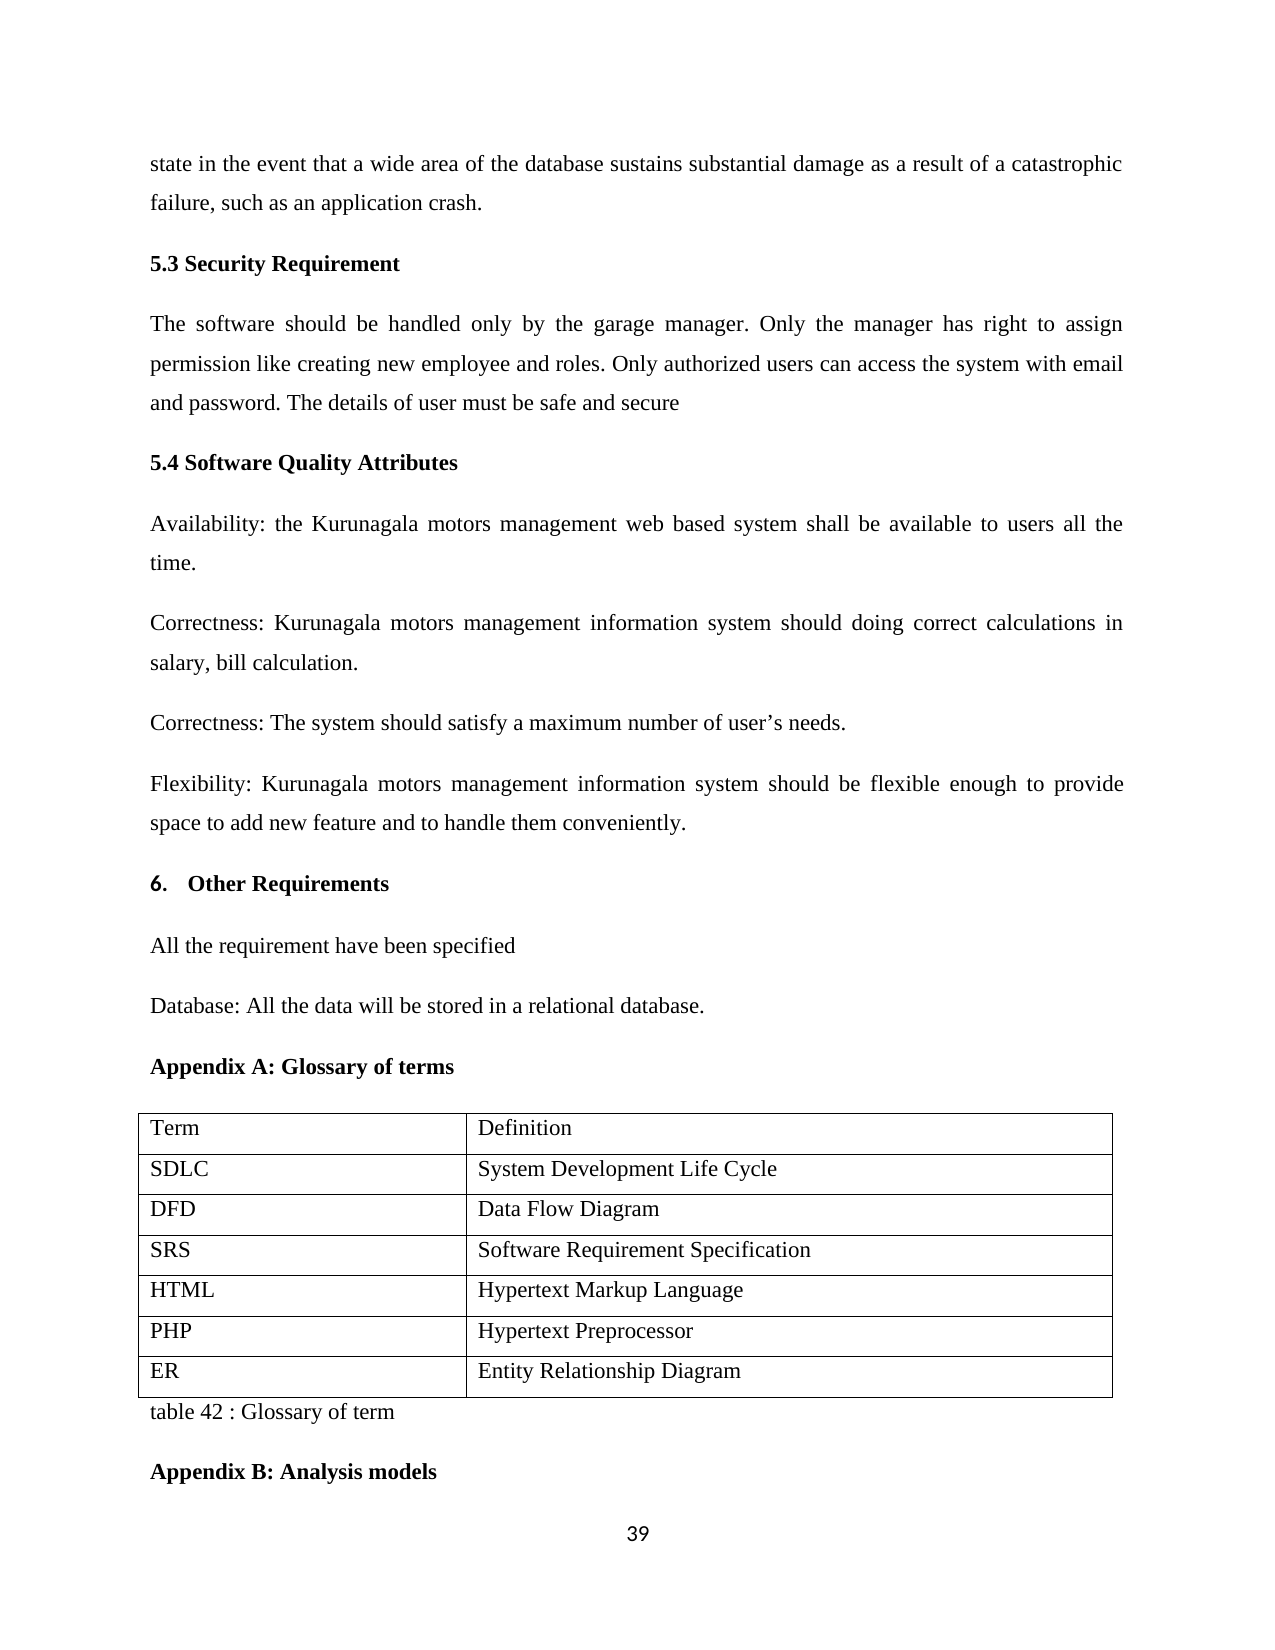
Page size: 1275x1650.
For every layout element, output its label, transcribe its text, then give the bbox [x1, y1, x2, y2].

text Correctness: Kurunagala motors management information system should doing correct calculations in salary, bill calculation. [150, 609, 1125, 675]
text Flexibility: Kurunagala motors management information system should be flexible enough to provide space to add new feature and to handle them conveniently. [150, 769, 1125, 835]
text Availability: the Kurunagala motors management web based system shall be available to users all the time. [150, 510, 1125, 576]
text Appendix B: Analysis models [150, 1458, 1125, 1484]
table_cell ER [139, 1357, 466, 1397]
table_header Term [139, 1114, 466, 1154]
text The software should be handled only by the garage manager. Only the manager has right to assign permission like creating new employee and roles. Only authorized users can access the system with email and password. The details of user must be safe and secure [150, 310, 1125, 415]
list Other Requirements [150, 869, 1125, 897]
table_cell PHP [139, 1317, 466, 1356]
table_cell Software Requirement Specification [467, 1236, 1112, 1275]
table_cell HTML [139, 1276, 466, 1316]
table_header Definition [467, 1114, 1112, 1154]
text table 42 : Glossary of term [150, 1398, 1125, 1424]
text Database: All the data will be stored in a relational database. [150, 992, 1125, 1019]
table_cell Data Flow Diagram [467, 1195, 1112, 1235]
text 5.3 Security Requirement [150, 250, 1125, 276]
table_cell SDLC [139, 1155, 466, 1194]
text Correctness: The system should satisfy a maximum number of user’s needs. [150, 709, 1125, 736]
text Appendix A: Glossary of terms [150, 1053, 1125, 1079]
table_cell SRS [139, 1236, 466, 1275]
table_cell Entity Relationship Diagram [467, 1357, 1112, 1397]
table_cell Hypertext Markup Language [467, 1276, 1112, 1316]
text 5.4 Software Quality Attributes [150, 449, 1125, 476]
table_cell System Development Life Cycle [467, 1155, 1112, 1194]
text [150, 150, 1125, 216]
table_cell DFD [139, 1195, 466, 1235]
text All the requirement have been specified [150, 932, 1125, 958]
table_cell Hypertext Preprocessor [467, 1317, 1112, 1356]
